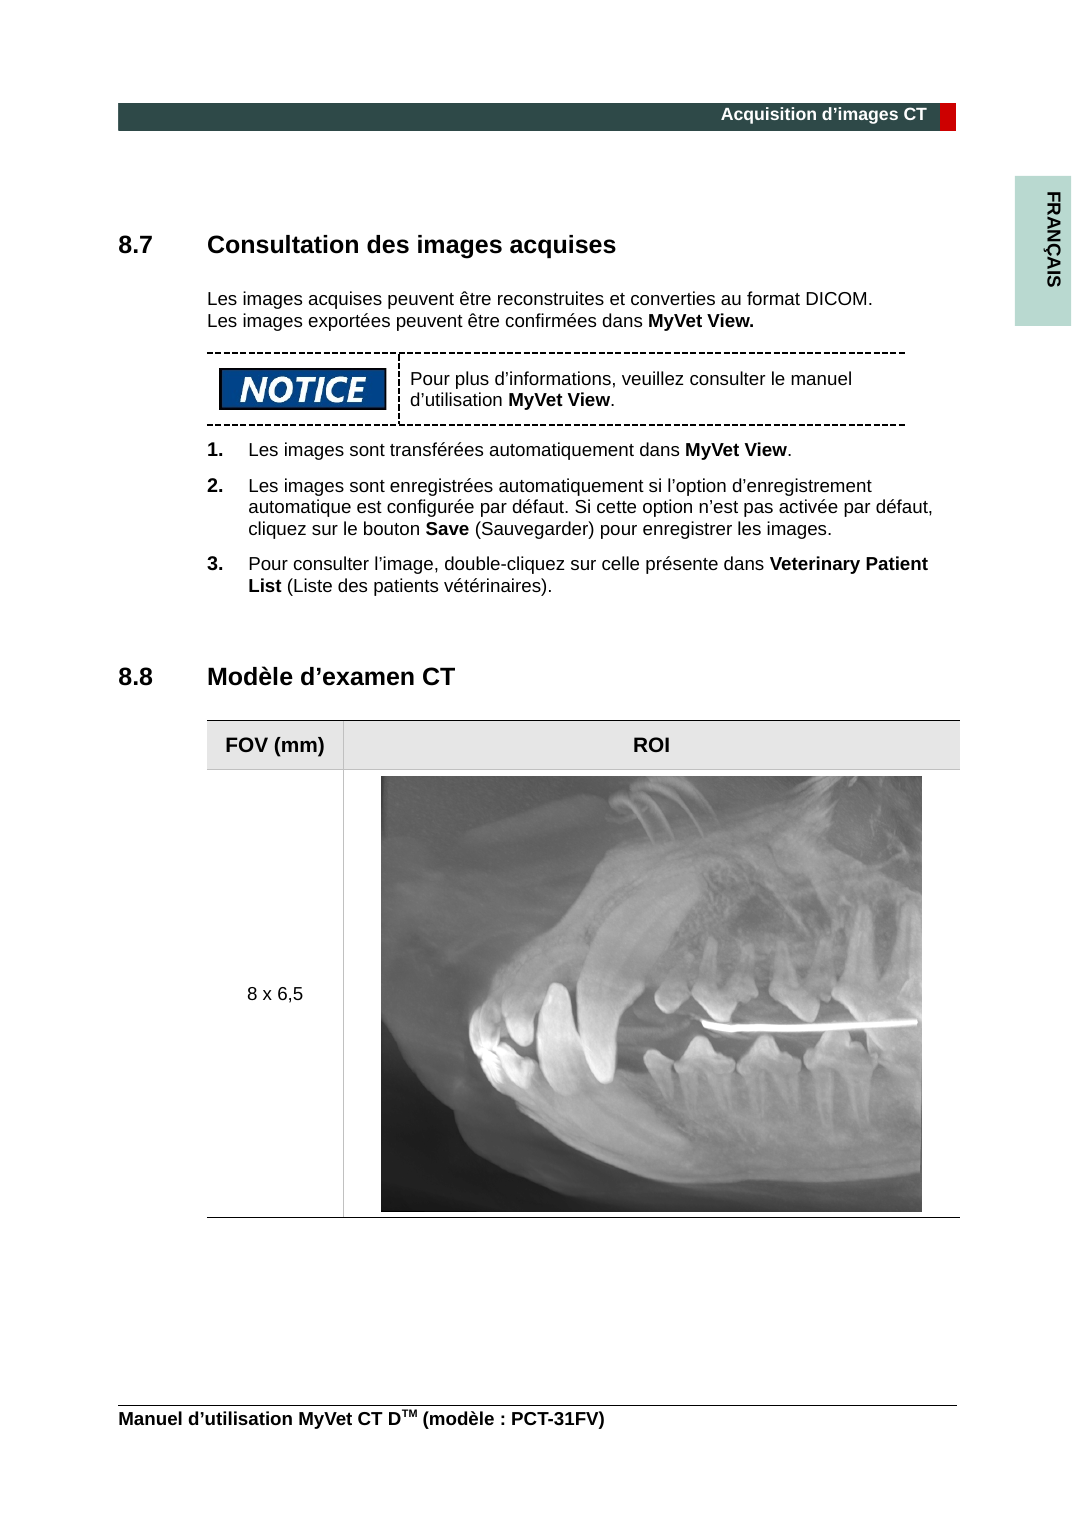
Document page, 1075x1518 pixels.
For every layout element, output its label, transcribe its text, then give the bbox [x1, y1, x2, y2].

table_header [207, 352, 399, 424]
subtitle Modèle d’examen CT [118, 662, 957, 691]
list Les images sont transférées automatiquement dans MyVet View. [207, 438, 957, 461]
subtitle Consultation des images acquises [118, 230, 957, 259]
list Les images sont enregistrées automatiquement si l’option d’enregistrement automatique est configurée par défaut. Si cette option n’est pas activée par défaut, cliquez sur le bouton Save (Sauvegarder) pour enregistrer les images. [207, 473, 957, 539]
table_cell [344, 770, 960, 1217]
table_header Pour plus d’informations, veuillez consulter le manuel d’utilisation MyVet View. [399, 352, 907, 424]
picture [219, 368, 387, 410]
text Les images exportées peuvent être confirmées dans MyVet View. [207, 310, 957, 331]
list Pour consulter l’image, double-cliquez sur celle présente dans Veterinary Patient List (Liste des patients vétérinaires). [207, 552, 957, 596]
table_header ROI [344, 721, 960, 769]
table_header FOV (mm) [207, 721, 343, 769]
table_cell 8 x 6,5 [207, 770, 343, 1217]
picture [381, 776, 922, 1212]
text Les images acquises peuvent être reconstruites et converties au format DICOM. [207, 288, 957, 310]
